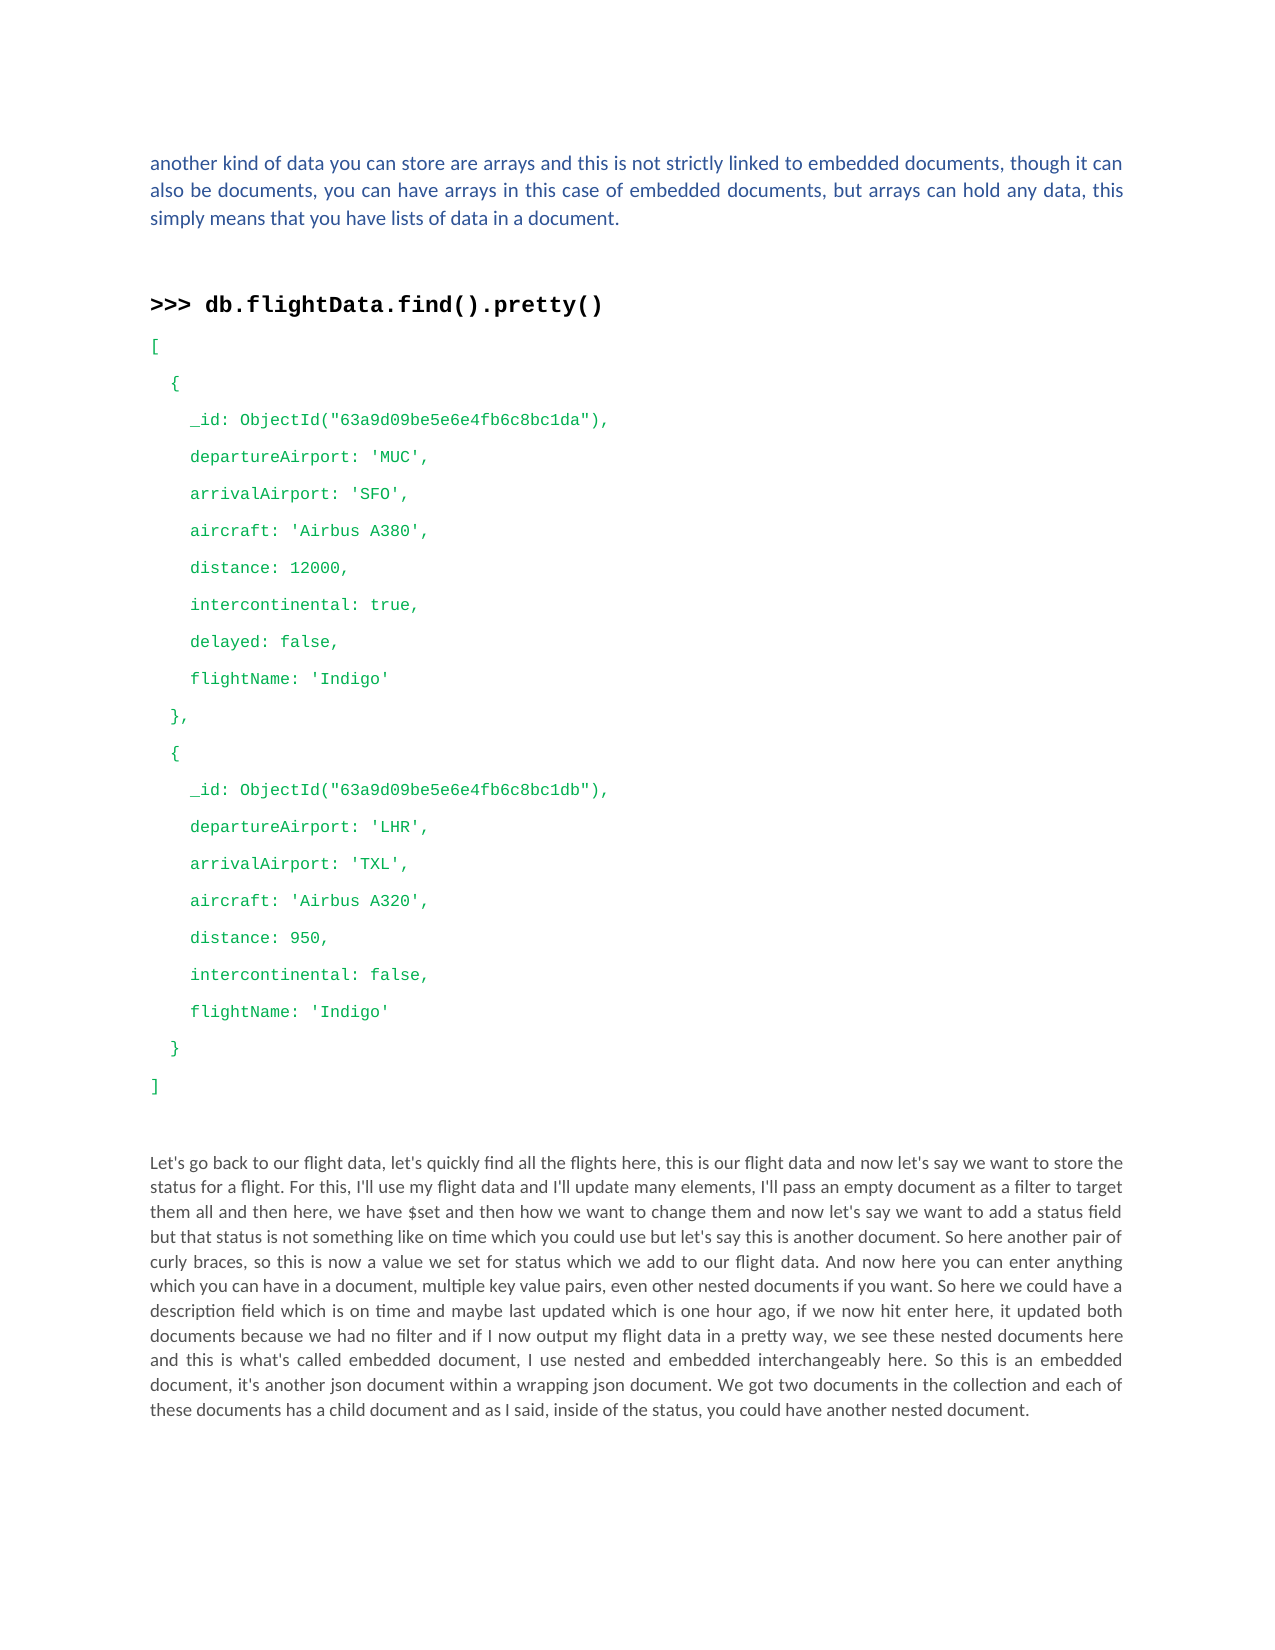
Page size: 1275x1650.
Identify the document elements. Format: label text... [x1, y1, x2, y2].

text arrivalAirport: 'TXL', [150, 855, 1125, 874]
text intercontinental: false, [150, 966, 1125, 985]
text aircraft: 'Airbus A380', [150, 522, 1125, 541]
text another kind of data you can store are arrays and this is not strictly linked to embedded documents, though it can also be documents, you can have arrays in this case of embedded documents, but arrays can hold any data, this simply means that you have lists of data in a document. [150, 150, 1125, 230]
text distance: 950, [150, 929, 1125, 948]
text departureAirport: 'MUC', [150, 448, 1125, 467]
text distance: 12000, [150, 559, 1125, 578]
text { [150, 744, 1125, 763]
text ] [150, 1077, 1125, 1096]
text arrivalAirport: 'SFO', [150, 485, 1125, 504]
text _id: ObjectId("63a9d09be5e6e4fb6c8bc1db"), [150, 781, 1125, 800]
text >>> db.flightData.find().pretty() [150, 293, 1125, 319]
text aircraft: 'Airbus A320', [150, 892, 1125, 911]
text flightName: 'Indigo' [150, 670, 1125, 689]
text _id: ObjectId("63a9d09be5e6e4fb6c8bc1da"), [150, 411, 1125, 430]
text intercontinental: true, [150, 596, 1125, 615]
text Let's go back to our flight data, let's quickly find all the flights here, this is our flight data and now let's say we want to store the status for a flight. For this, I'll use my flight data and I'll update many elements, I'll pass an empty document as a filter to target them all and then here, we have $set and then how we want to change them and now let's say we want to add a status field but that status is not something like on time which you could use but let's say this is another document. So here another pair of curly braces, so this is now a value we set for status which we add to our flight data. And now here you can enter anything which you can have in a document, multiple key value pairs, even other nested documents if you want. So here we could have a description field which is on time and maybe last updated which is one hour ago, if we now hit enter here, it updated both documents because we had no filter and if I now output my flight data in a pretty way, we see these nested documents here and this is what's called embedded document, I use nested and embedded interchangeably here. So this is an embedded document, it's another json document within a wrapping json document. We got two documents in the collection and each of these documents has a child document and as I said, inside of the status, you could have another nested document. [150, 1151, 1125, 1421]
text delayed: false, [150, 633, 1125, 652]
text flightName: 'Indigo' [150, 1003, 1125, 1022]
text }, [150, 707, 1125, 726]
text departureAirport: 'LHR', [150, 818, 1125, 837]
text } [150, 1040, 1125, 1059]
text { [150, 374, 1125, 393]
text [ [150, 337, 1125, 356]
